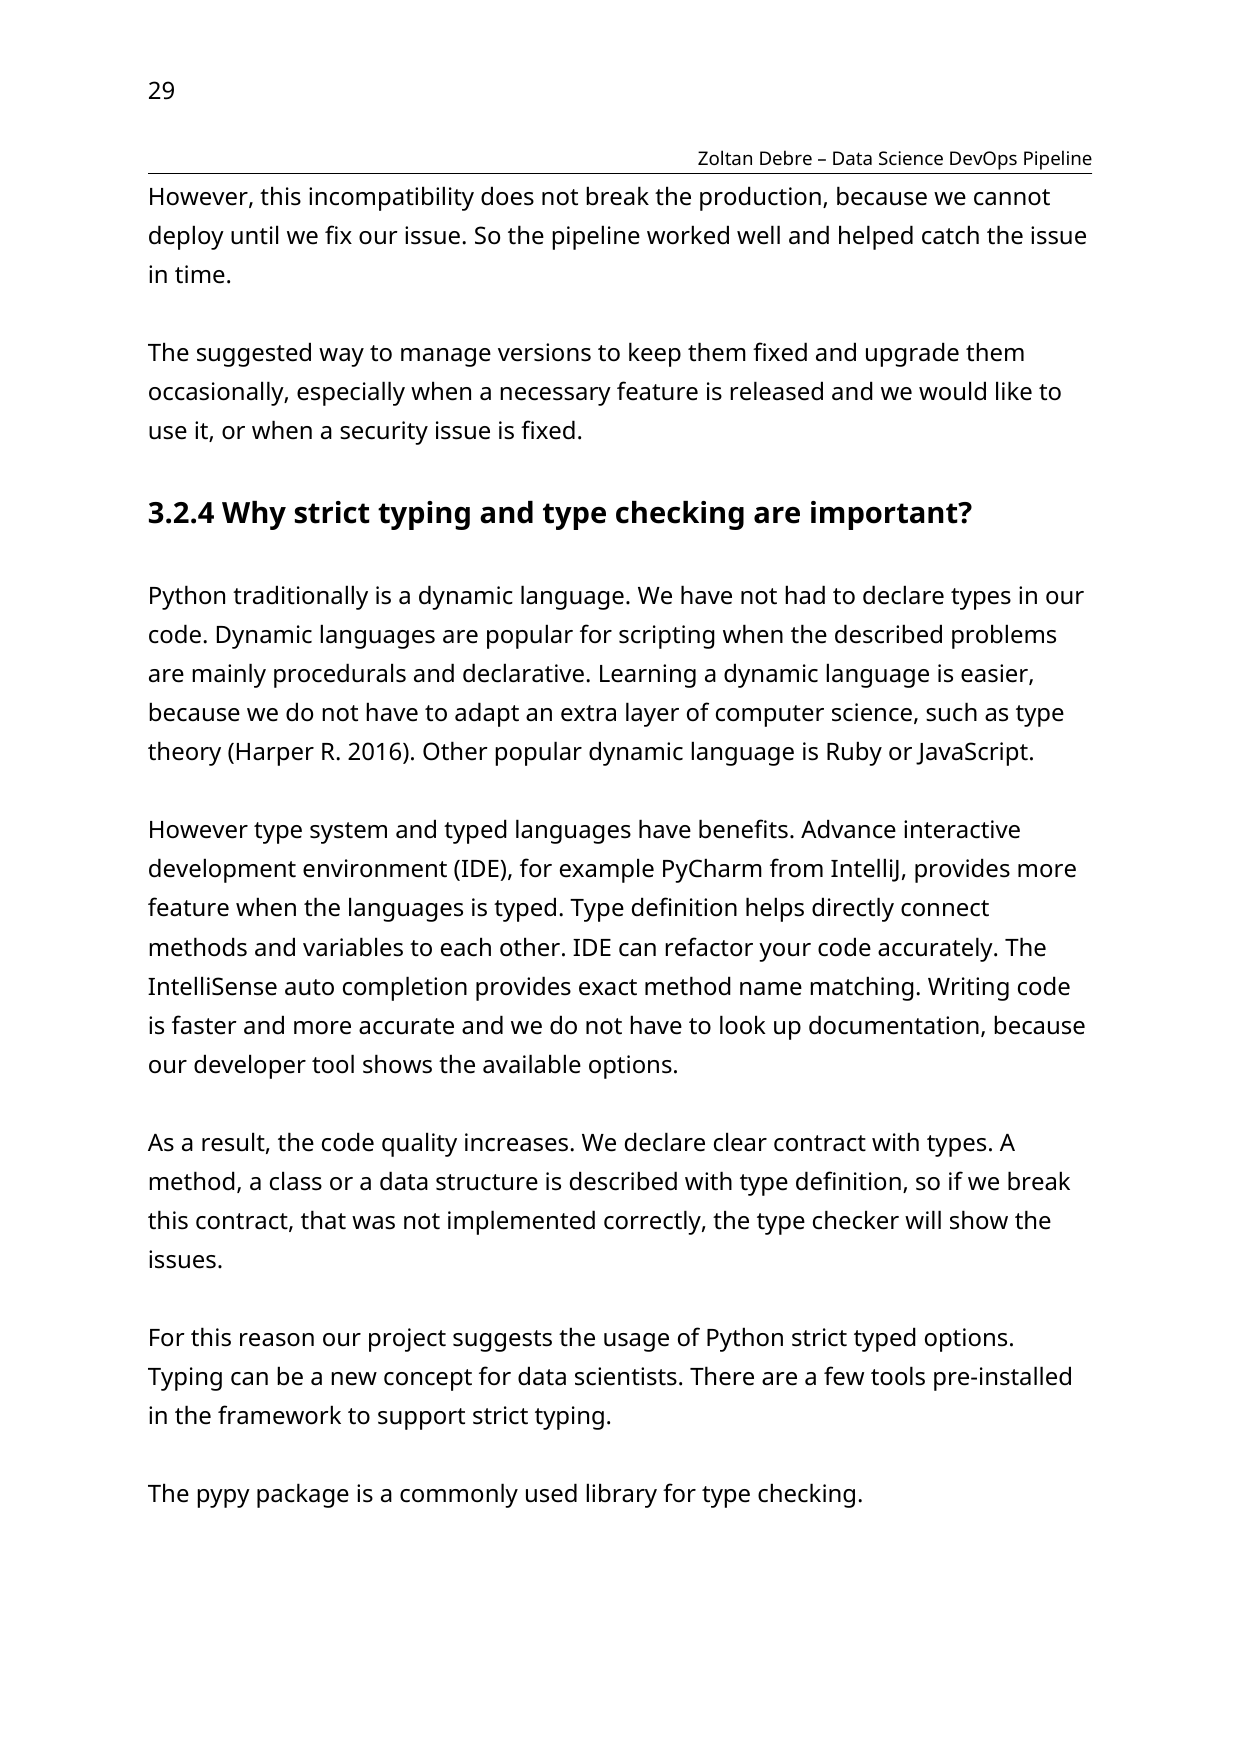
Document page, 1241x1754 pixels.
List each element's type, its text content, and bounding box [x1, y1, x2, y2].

subtitle 3.2.4 Why strict typing and type checking are important? [148, 492, 1092, 532]
text Python traditionally is a dynamic language. We have not had to declare types in our code. Dynamic languages are popular for scripting when the described problems are mainly procedurals and declarative. Learning a dynamic language is easier, because we do not have to adapt an extra layer of computer science, such as type theory (Harper R. 2016). Other popular dynamic language is Ruby or JavaScript. [148, 579, 1092, 768]
text As a result, the code quality increases. We declare clear contract with types. A method, a class or a data structure is described with type definition, so if we break this contract, that was not implemented correctly, the type checker will show the issues. [148, 1126, 1092, 1275]
text However, this incompatibility does not break the production, because we cannot deploy until we fix our issue. So the pipeline worked well and helped catch the issue in time. [148, 179, 1092, 290]
text However type system and typed languages have benefits. Advance interactive development environment (IDE), for example PyCharm from IntelliJ, provides more feature when the languages is typed. Type definition helps directly connect methods and variables to each other. IDE can refactor your code accurately. The IntelliSense auto completion provides exact method name matching. Writing code is faster and more accurate and we do not have to look up documentation, because our developer tool shows the available options. [148, 813, 1092, 1080]
text The suggested way to manage versions to keep them fixed and upgrade them occasionally, especially when a necessary feature is released and we would like to use it, or when a security issue is fixed. [148, 336, 1092, 447]
text The pypy package is a commonly used library for type checking. [148, 1477, 1092, 1510]
text For this reason our project suggests the usage of Python strict typed options. Typing can be a new concept for data scientists. There are a few tools pre-installed in the framework to support strict typing. [148, 1321, 1092, 1432]
